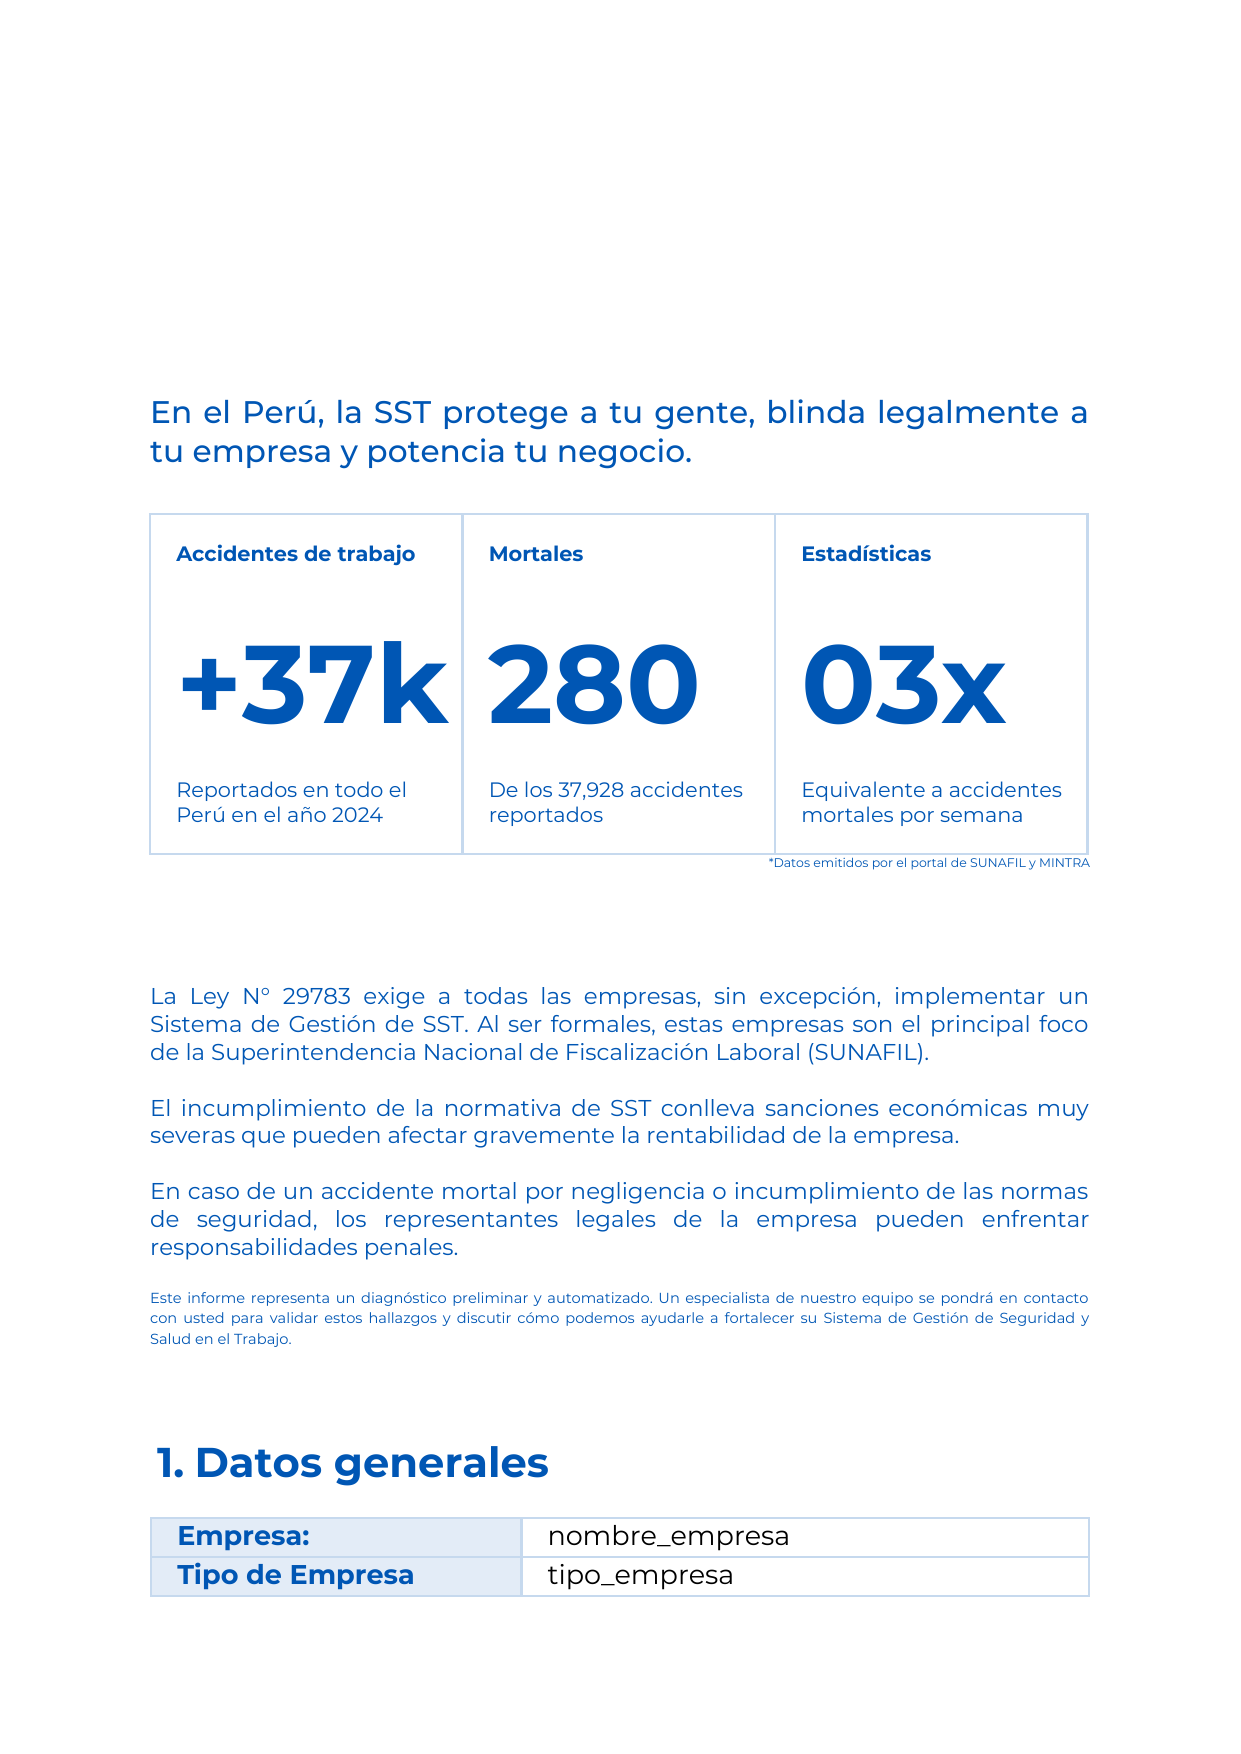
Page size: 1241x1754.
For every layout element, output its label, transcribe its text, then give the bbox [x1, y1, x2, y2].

text En el Perú, la SST protege a tu gente, blinda legalmente a tu empresa y potencia tu negocio. [150, 394, 1090, 470]
table_cell Tipo de Empresa [152, 1558, 520, 1595]
text La Ley N° 29783 exige a todas las empresas, sin excepción, implementar un Sistema de Gestión de SST. Al ser formales, estas empresas son el principal foco de la Superintendencia Nacional de Fiscalización Laboral (SUNAFIL). [150, 982, 1090, 1066]
text *Datos emitidos por el portal de SUNAFIL y MINTRA [150, 855, 1090, 871]
list Datos generales [157, 1437, 1090, 1488]
text En caso de un accidente mortal por negligencia o incumplimiento de las normas de seguridad, los representantes legales de la empresa pueden enfrentar responsabilidades penales. [150, 1178, 1090, 1261]
text Este informe representa un diagnóstico preliminar y automatizado. Un especialista de nuestro equipo se pondrá en contacto con usted para validar estos hallazgos y discutir cómo podemos ayudarle a fortalecer su Sistema de Gestión de Seguridad y Salud en el Trabajo. [150, 1289, 1090, 1348]
table_cell tipo_empresa [523, 1558, 1088, 1595]
table_header Mortales 280 De los 37,928 accidentes reportados [464, 515, 774, 853]
table_header Accidentes de trabajo +37k Reportados en todo el Perú en el año 2024 [151, 515, 461, 853]
table_header nombre_empresa [523, 1519, 1088, 1556]
table_header Empresa: [152, 1519, 520, 1556]
table_header Estadísticas 03x Equivalente a accidentes mortales por semana [776, 515, 1086, 853]
text El incumplimiento de la normativa de SST conlleva sanciones económicas muy severas que pueden afectar gravemente la rentabilidad de la empresa. [150, 1094, 1090, 1150]
